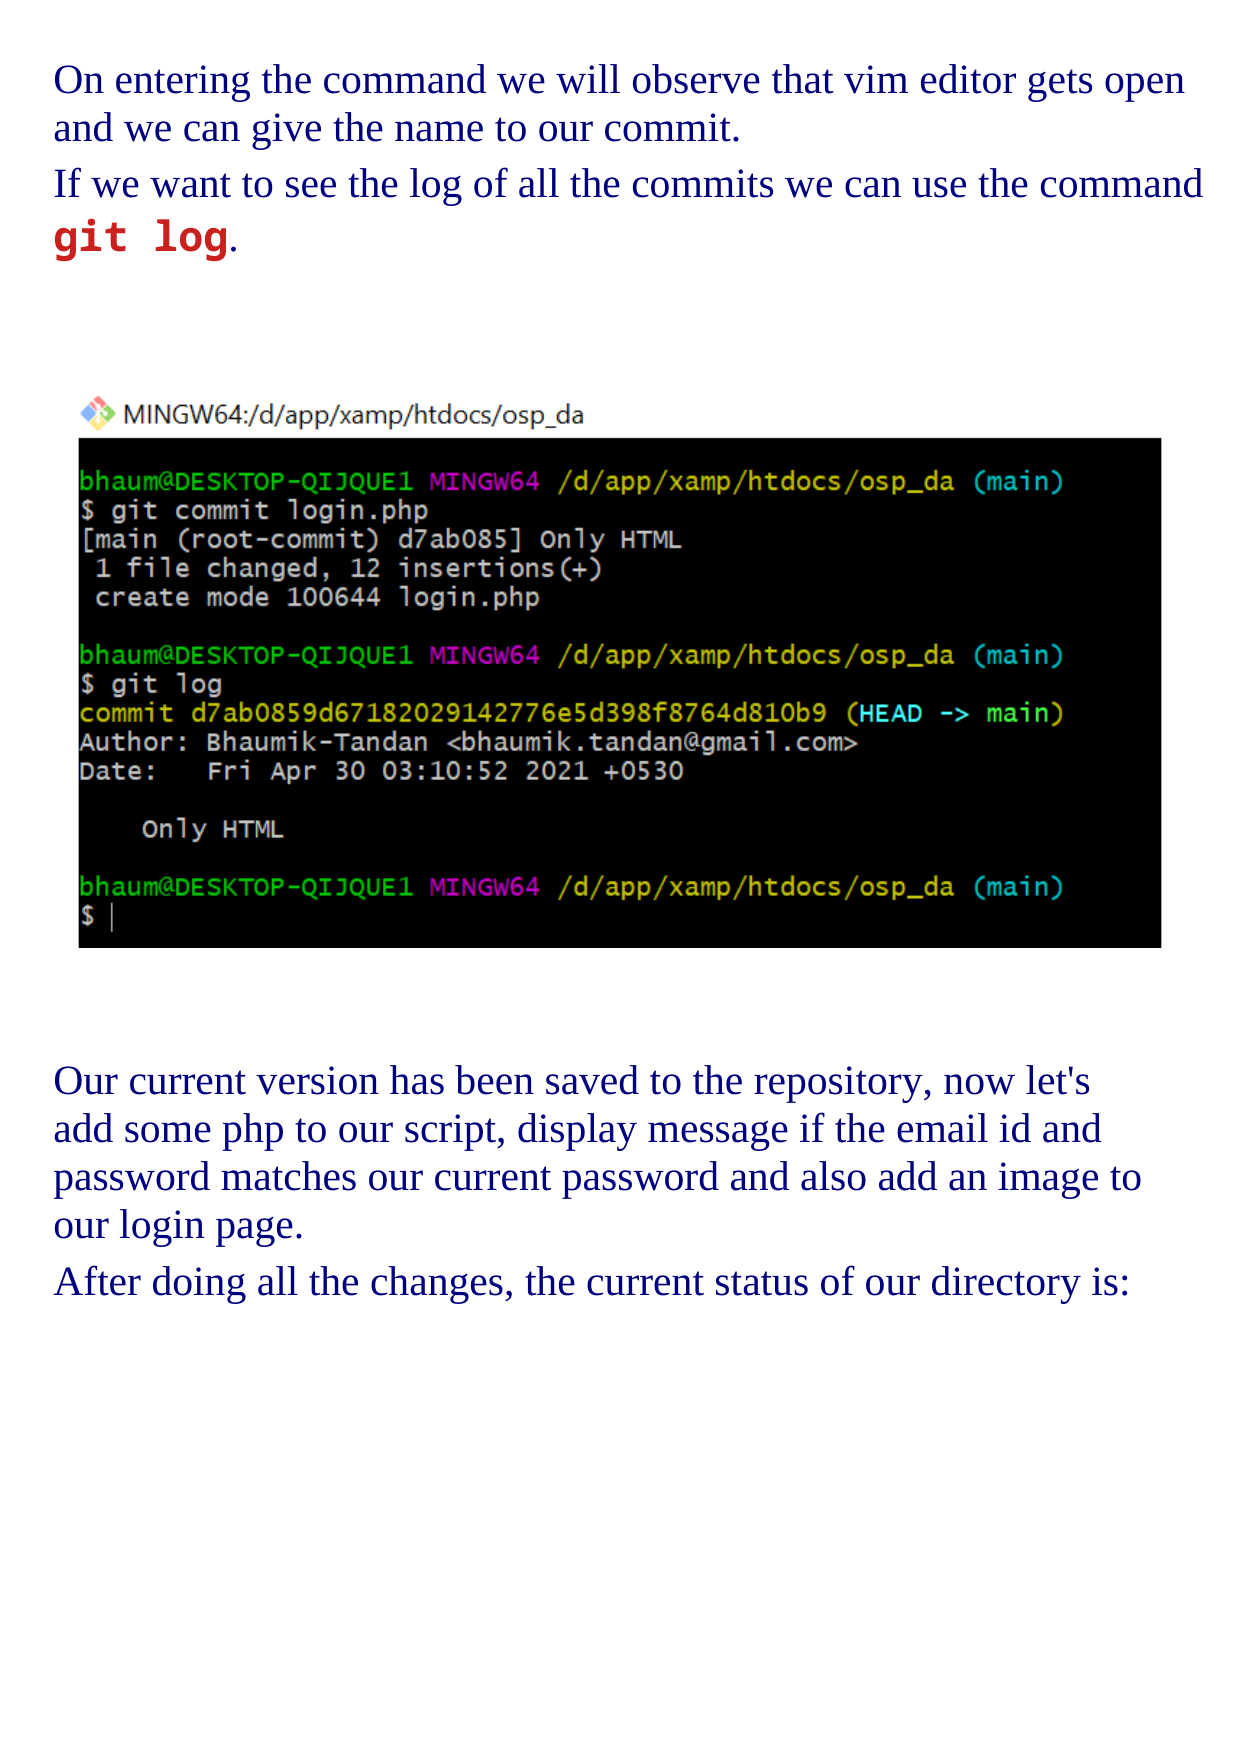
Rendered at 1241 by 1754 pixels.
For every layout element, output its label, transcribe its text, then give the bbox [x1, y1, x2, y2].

text After doing all the changes, the current status of our directory is: [53, 1256, 1163, 1304]
text If we want to see the log of all the commits we can use the command git log. [53, 159, 1240, 263]
text Our current version has been saved to the repository, now let's add some php to our script, display message if the email id and password matches our current password and also add an image to our login page. [53, 1056, 1146, 1247]
text On entering the command we will observe that vim editor gets open and we can give the name to our commit. [53, 54, 1240, 150]
picture [78, 389, 1162, 948]
